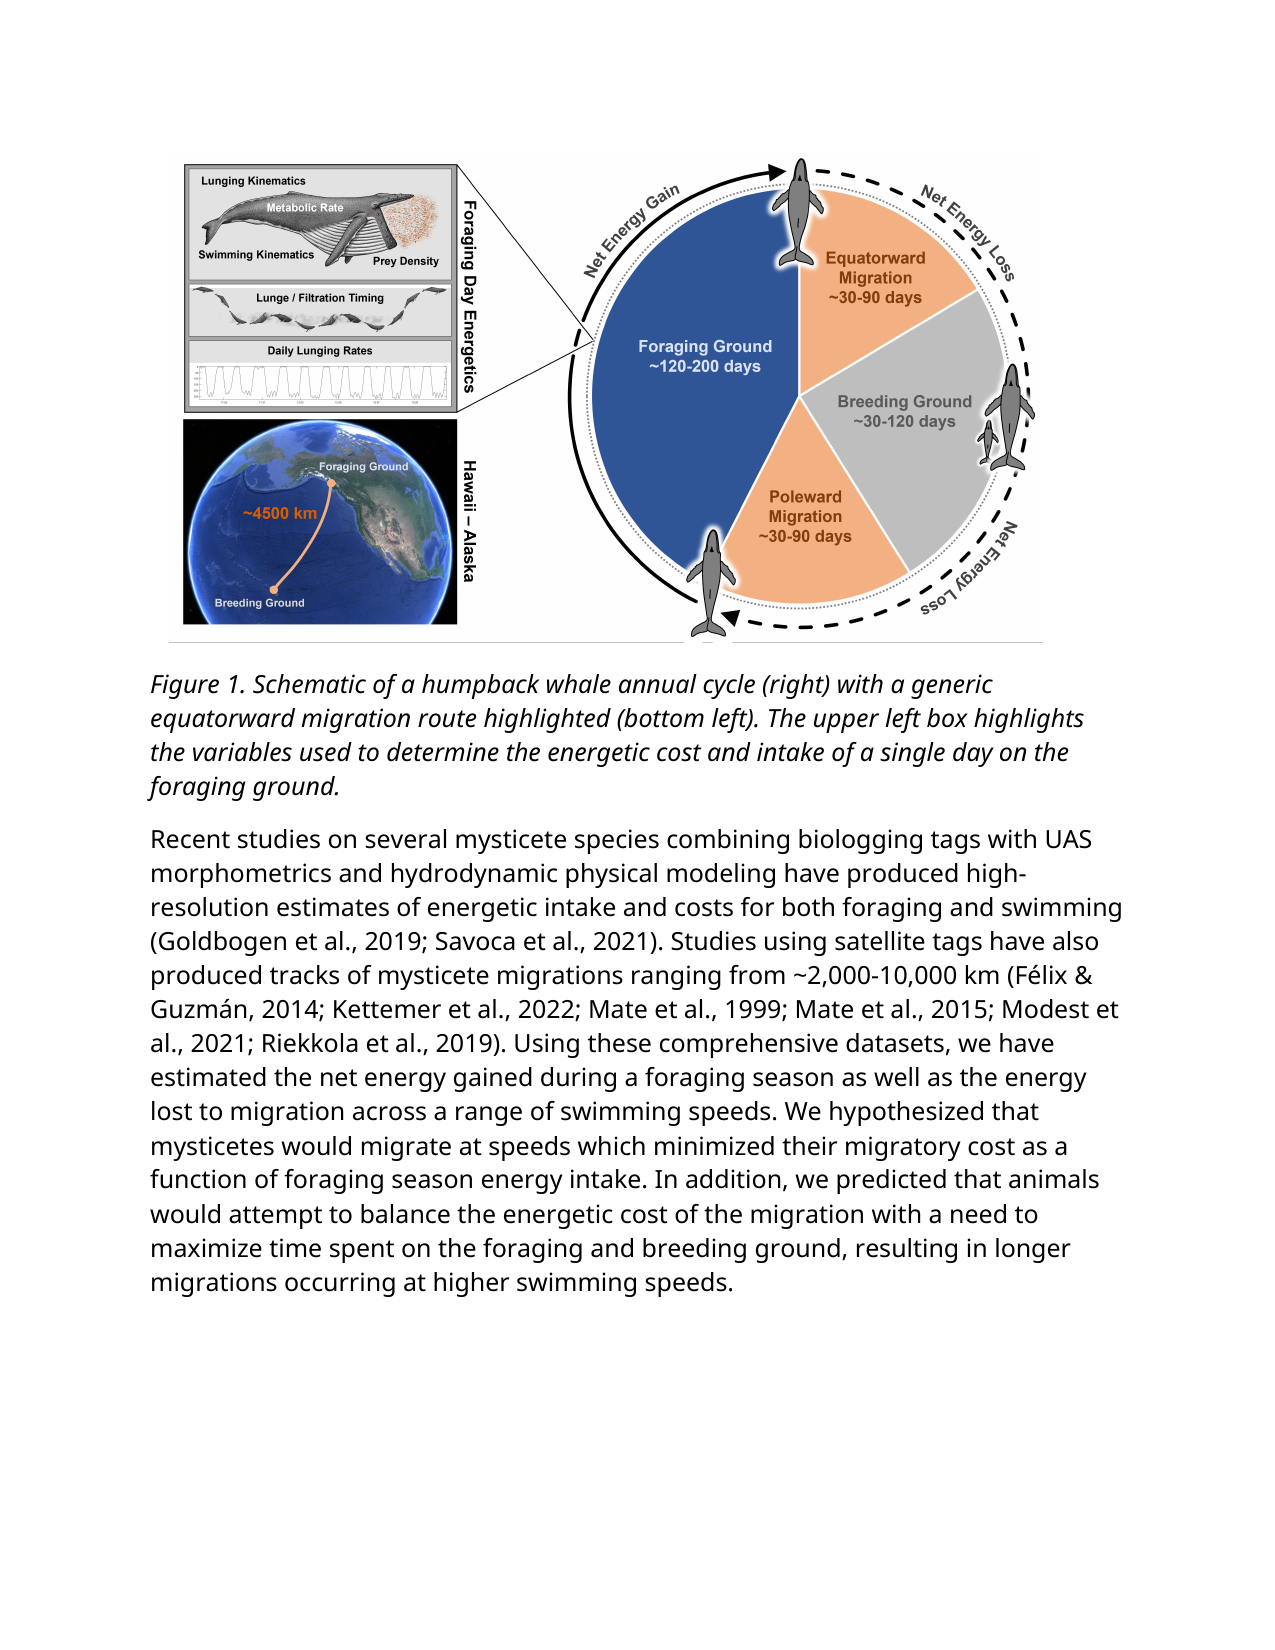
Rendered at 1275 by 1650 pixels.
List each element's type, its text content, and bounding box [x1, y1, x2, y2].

text Figure 1. Schematic of a humpback whale annual cycle (right) with a generic equatorward migration route highlighted (bottom left). The upper left box highlights the variables used to determine the energetic cost and intake of a single day on the foraging ground. [150, 667, 1125, 803]
picture [168, 150, 1044, 646]
text Recent studies on several mysticete species combining biologging tags with UAS morphometrics and hydrodynamic physical modeling have produced high-resolution estimates of energetic intake and costs for both foraging and swimming (Goldbogen et al., 2019; Savoca et al., 2021). Studies using satellite tags have also produced tracks of mysticete migrations ranging from ~2,000-10,000 km (Félix & Guzmán, 2014; Kettemer et al., 2022; Mate et al., 1999; Mate et al., 2015; Modest et al., 2021; Riekkola et al., 2019). Using these comprehensive datasets, we have estimated the net energy gained during a foraging season as well as the energy lost to migration across a range of swimming speeds. We hypothesized that mysticetes would migrate at speeds which minimized their migratory cost as a function of foraging season energy intake. In addition, we predicted that animals would attempt to balance the energetic cost of the migration with a need to maximize time spent on the foraging and breeding ground, resulting in longer migrations occurring at higher swimming speeds. [150, 822, 1125, 1298]
